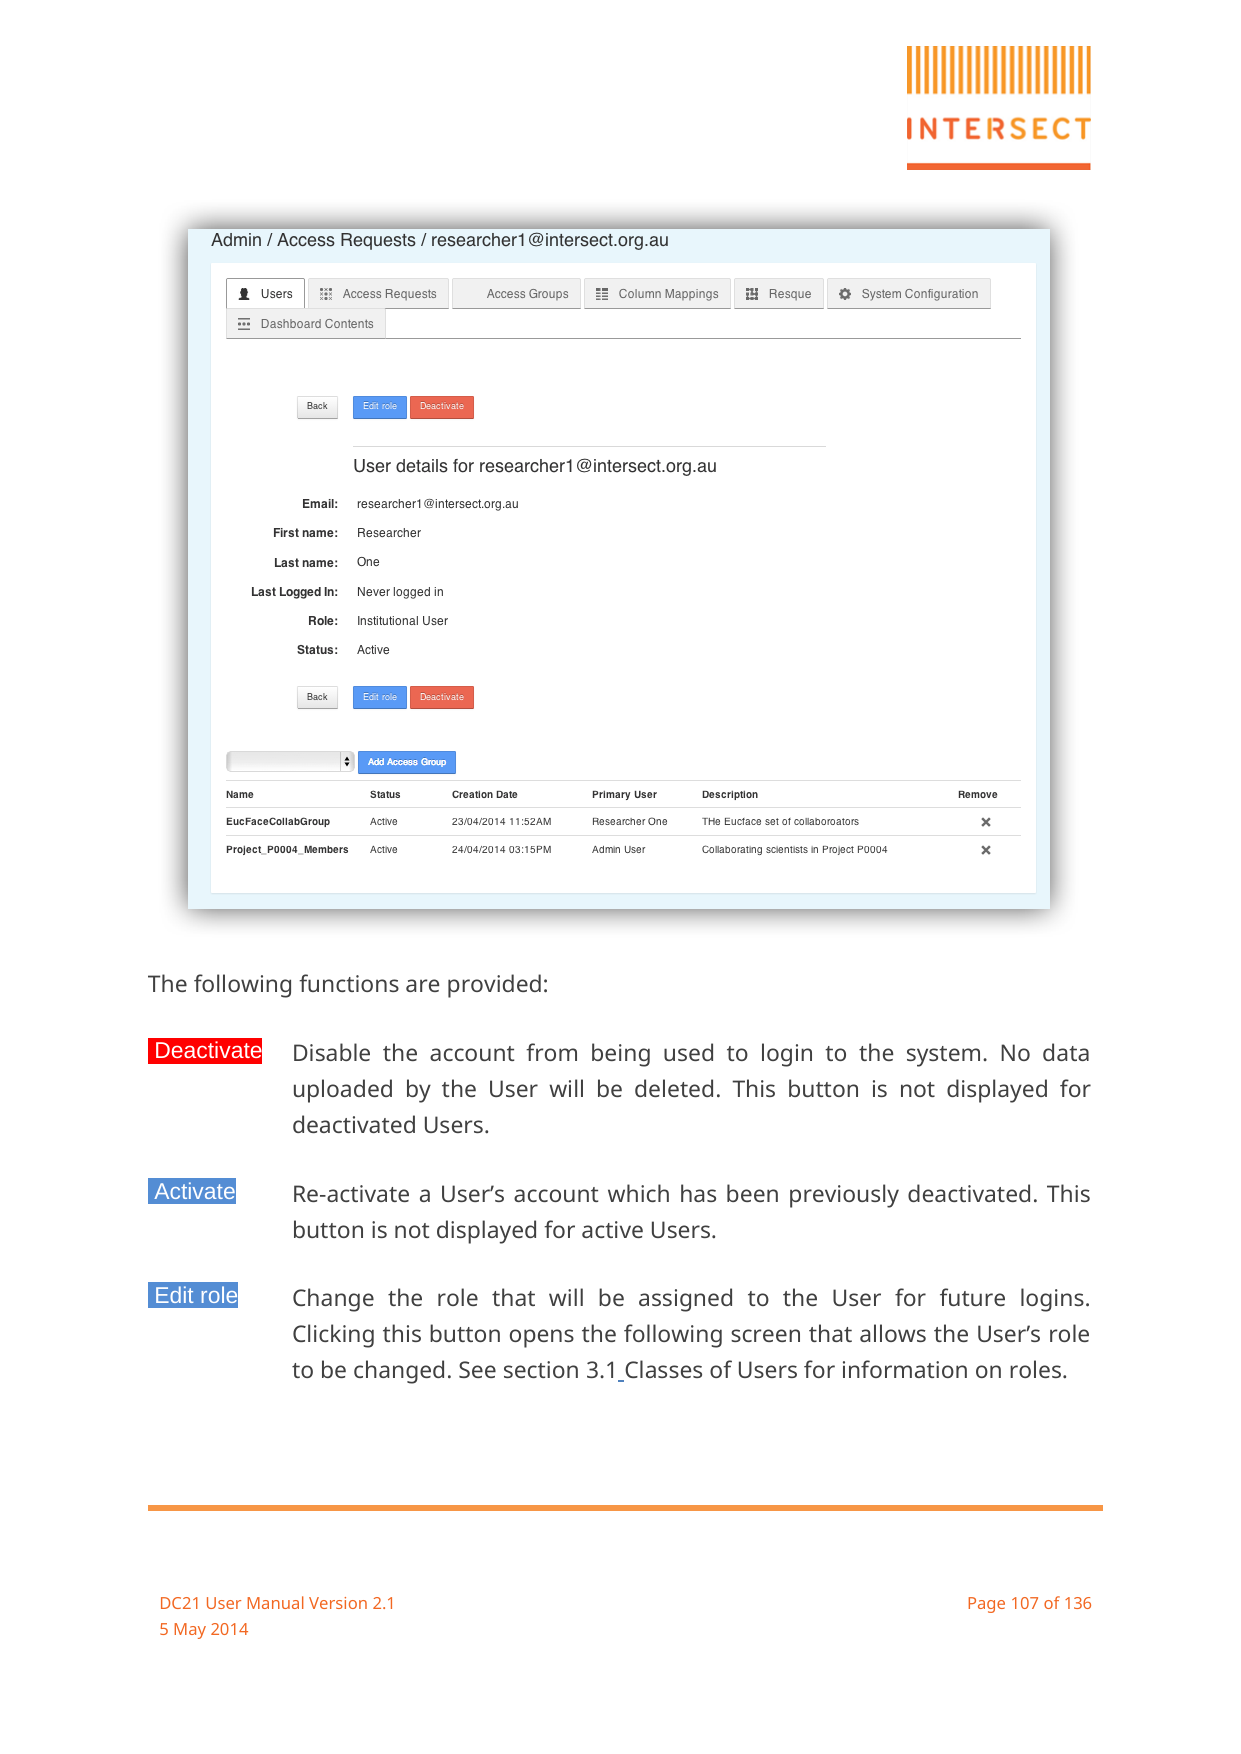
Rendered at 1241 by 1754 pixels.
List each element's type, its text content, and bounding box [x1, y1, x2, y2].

table_cell Re-activate a User’s account which has been previously deactivated. This button is not displayed for active Users. [281, 1165, 1103, 1269]
picture [188, 229, 1050, 909]
picture [905, 44, 1093, 172]
text The following functions are provided: [148, 968, 1092, 999]
table_header Deactivate [136, 1025, 281, 1165]
table_header Disable the account from being used to login to the system. No data uploaded by the User will be deleted. This button is not displayed for deactivated Users. [281, 1025, 1103, 1165]
table_cell Edit role [136, 1270, 281, 1410]
table_cell Activate [136, 1165, 281, 1269]
